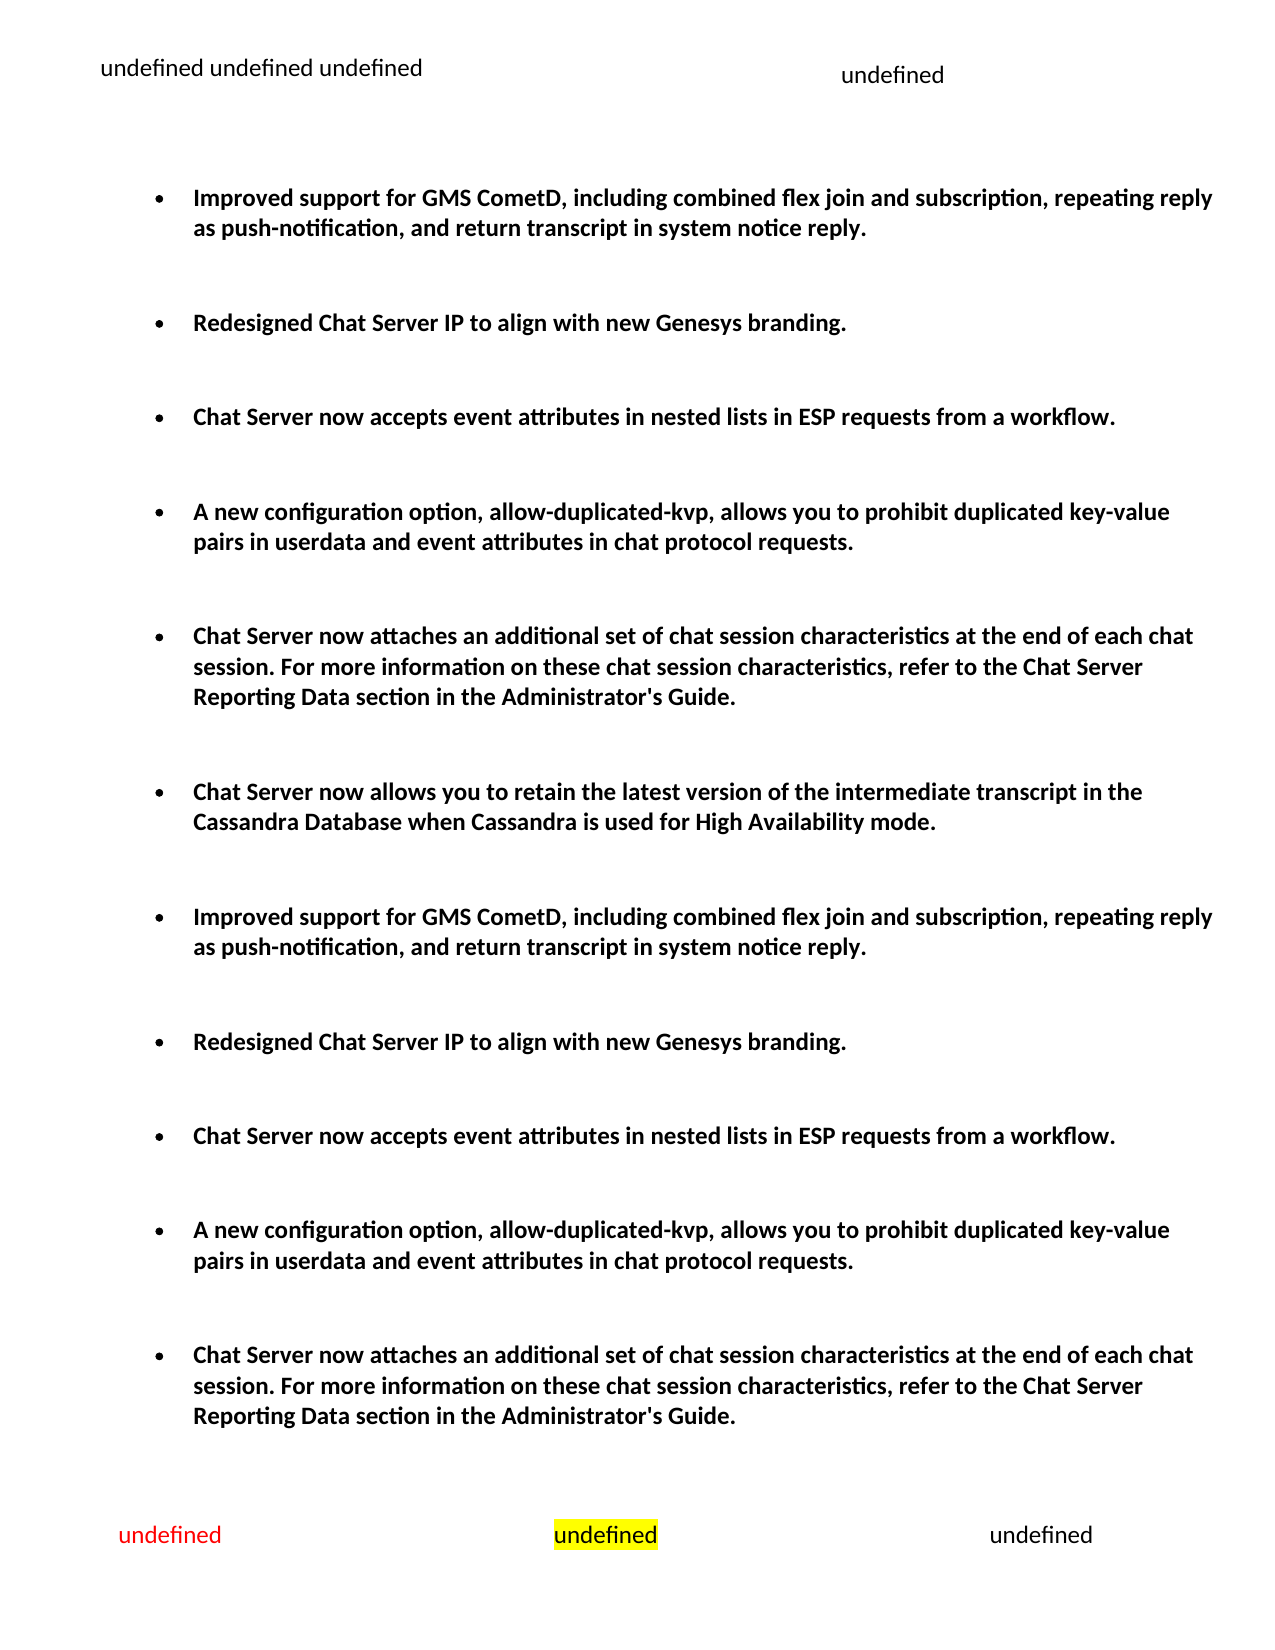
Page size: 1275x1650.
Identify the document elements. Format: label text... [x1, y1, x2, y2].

list Redesigned Chat Server IP to align with new Genesys branding. [156, 1026, 1226, 1056]
list A new configuration option, allow-duplicated-kvp, allows you to prohibit duplicated key-value pairs in userdata and event attributes in chat protocol requests. [156, 496, 1226, 557]
list Improved support for GMS CometD, including combined flex join and subscription, repeating reply as push-notification, and return transcript in system notice reply. [156, 182, 1226, 243]
list Chat Server now attaches an additional set of chat session characteristics at the end of each chat session. For more information on these chat session characteristics, refer to the Chat Server Reporting Data section in the Administrator's Guide. [156, 1339, 1226, 1431]
list Chat Server now allows you to retain the latest version of the intermediate transcript in the Cassandra Database when Cassandra is used for High Availability mode. [156, 776, 1226, 837]
list Redesigned Chat Server IP to align with new Genesys branding. [156, 307, 1226, 337]
list Chat Server now attaches an additional set of chat session characteristics at the end of each chat session. For more information on these chat session characteristics, refer to the Chat Server Reporting Data section in the Administrator's Guide. [156, 621, 1226, 712]
list A new configuration option, allow-duplicated-kvp, allows you to prohibit duplicated key-value pairs in userdata and event attributes in chat protocol requests. [156, 1214, 1226, 1276]
list Improved support for GMS CometD, including combined flex join and subscription, repeating reply as push-notification, and return transcript in system notice reply. [156, 901, 1226, 962]
list Chat Server now accepts event attributes in nested lists in ESP requests from a workflow. [156, 401, 1226, 432]
list Chat Server now accepts event attributes in nested lists in ESP requests from a workflow. [156, 1120, 1226, 1151]
